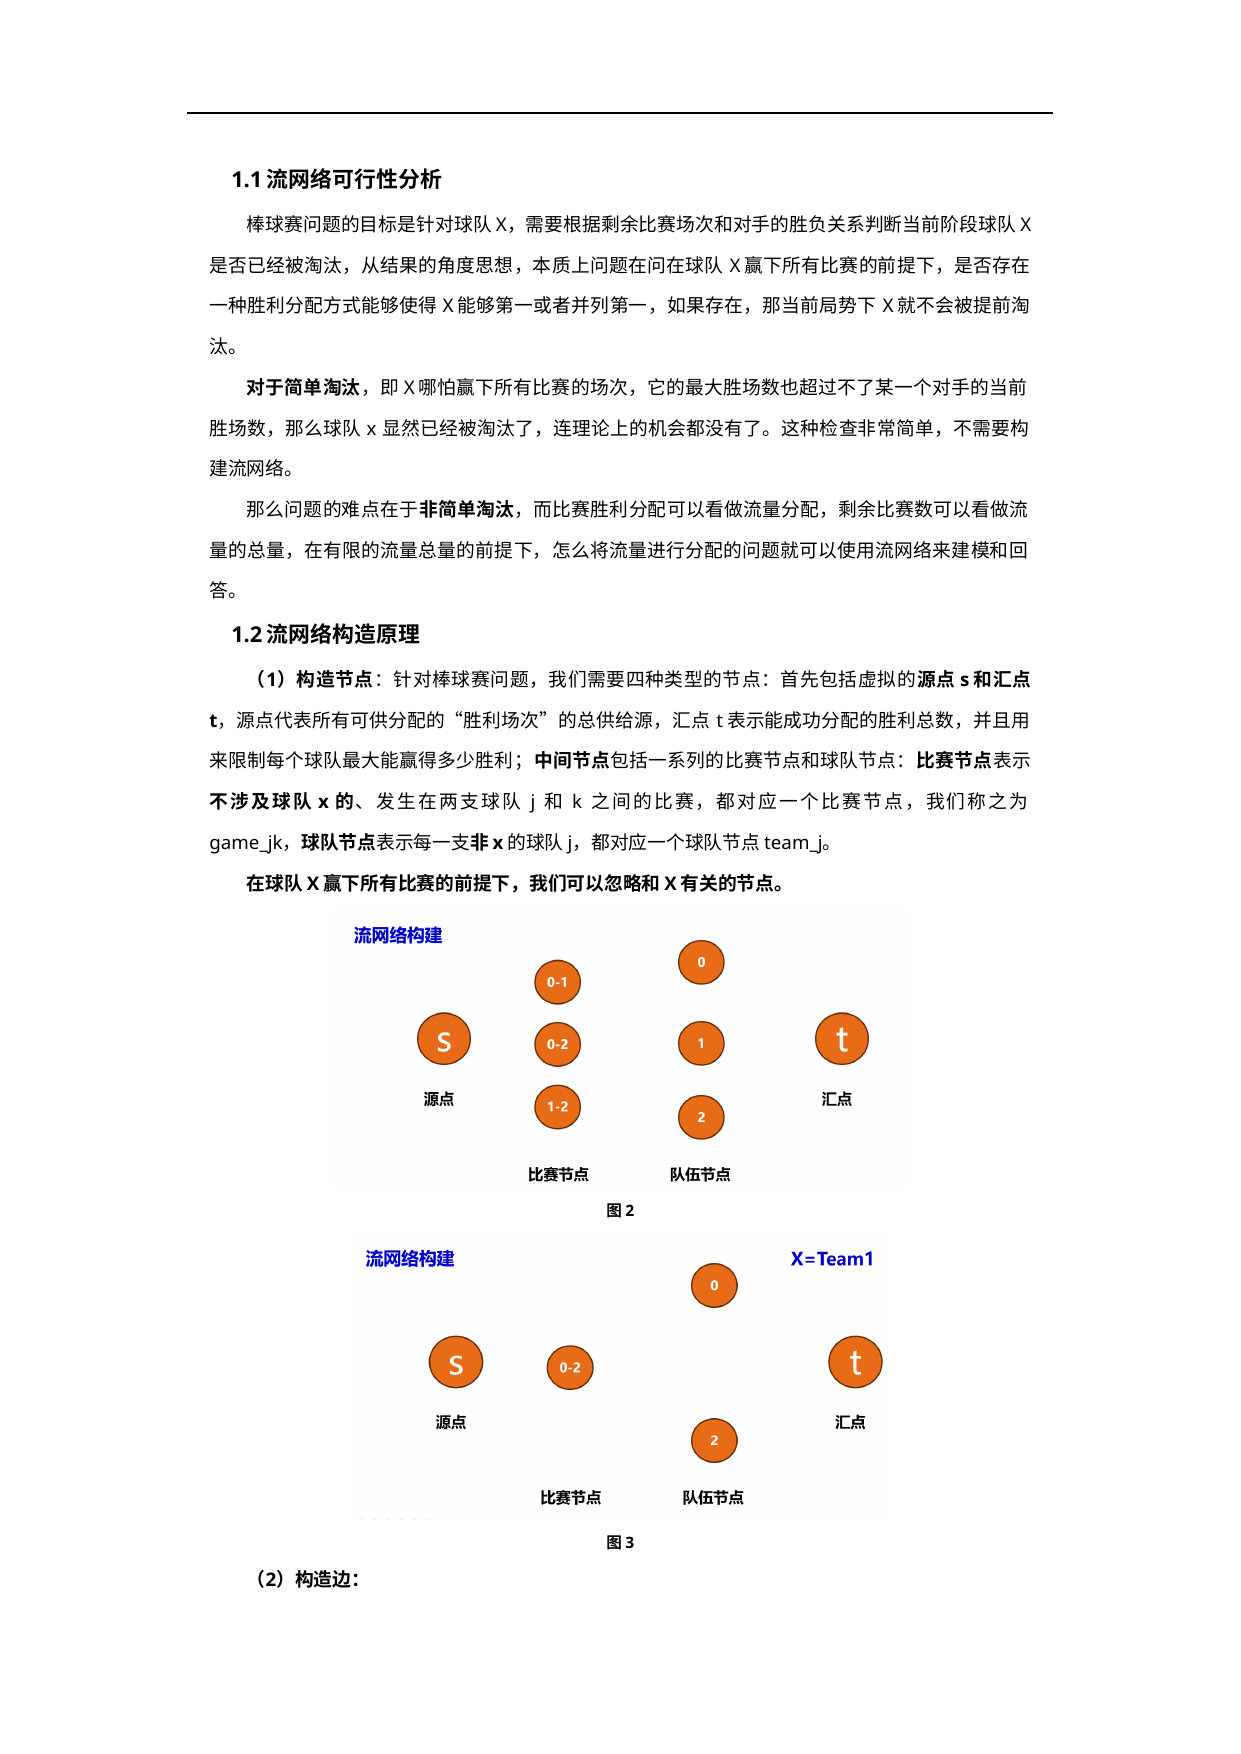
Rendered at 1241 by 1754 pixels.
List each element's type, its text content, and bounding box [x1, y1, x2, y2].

picture [356, 1232, 884, 1520]
text 在球队X赢下所有比赛的前提下，我们可以忽略和X有关的节点。 [209, 868, 1031, 895]
title 1.2流网络构造原理 [187, 617, 1053, 649]
picture [333, 908, 908, 1188]
text 图 3 [187, 1531, 1053, 1553]
text 对于简单淘汰，即X哪怕赢下所有比赛的场次，它的最大胜场数也超过不了某一个对手的当前胜场数，那么球队 x 显然已经被淘汰了，连理论上的机会都没有了。这种检查非常简单，不需要构建流网络。 [209, 372, 1031, 481]
title 1.1流网络可行性分析 [187, 162, 1053, 194]
text （1）构造节点：针对棒球赛问题，我们需要四种类型的节点：首先包括虚拟的源点s和汇点t，源点代表所有可供分配的“胜利场次”的总供给源，汇点t表示能成功分配的胜利总数，并且用来限制每个球队最大能赢得多少胜利；中间节点包括一系列的比赛节点和球队节点：比赛节点表示不涉及球队x的、发生在两支球队 j 和 k 之间的比赛，都对应一个比赛节点，我们称之为 game_jk，球队节点表示每一支非x的球队 j，都对应一个球队节点 team_j。 [209, 664, 1031, 854]
text 棒球赛问题的目标是针对球队X，需要根据剩余比赛场次和对手的胜负关系判断当前阶段球队X是否已经被淘汰，从结果的角度思想，本质上问题在问在球队X赢下所有比赛的前提下，是否存在一种胜利分配方式能够使得X能够第一或者并列第一，如果存在，那当前局势下X就不会被提前淘汰。 [209, 209, 1031, 359]
text 那么问题的难点在于非简单淘汰，而比赛胜利分配可以看做流量分配，剩余比赛数可以看做流量的总量，在有限的流量总量的前提下，怎么将流量进行分配的问题就可以使用流网络来建模和回答。 [209, 495, 1031, 603]
text 图 2 [187, 1198, 1053, 1221]
text （2）构造边： [209, 1565, 1031, 1592]
